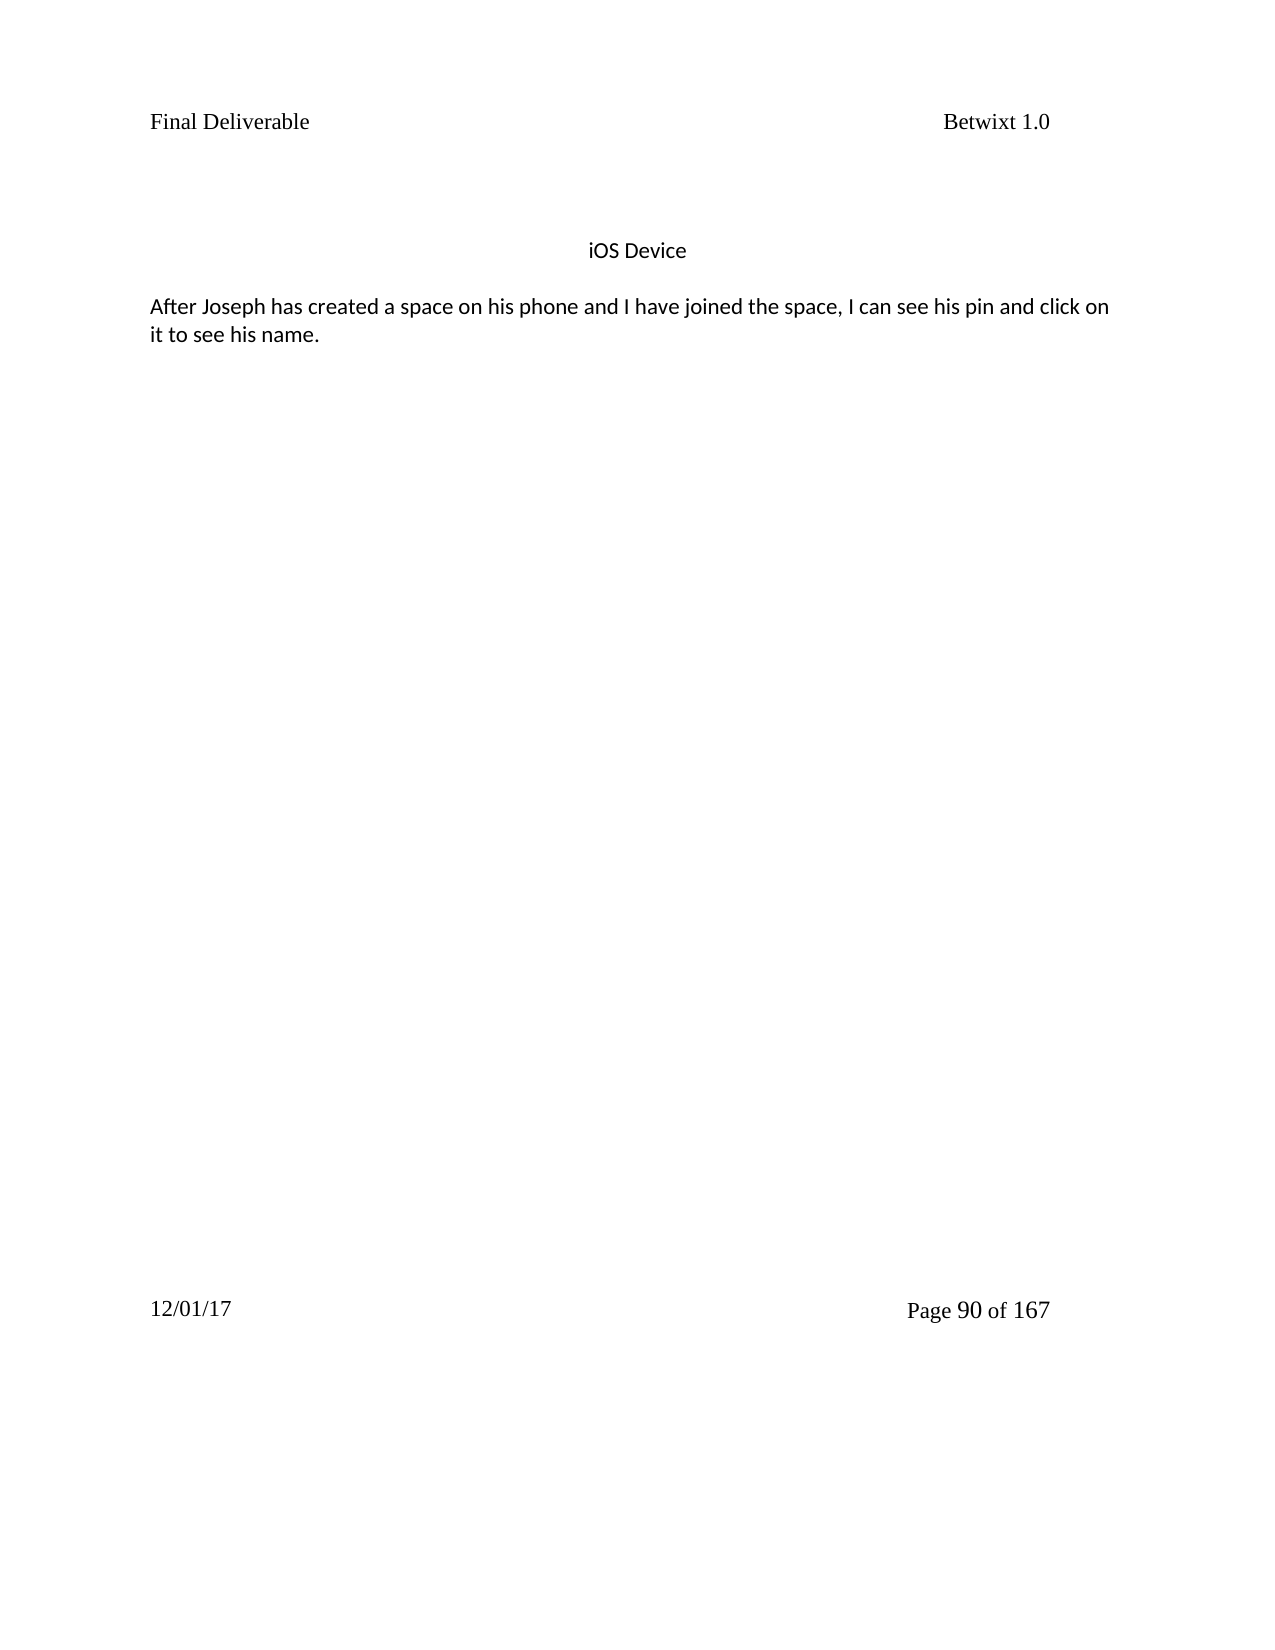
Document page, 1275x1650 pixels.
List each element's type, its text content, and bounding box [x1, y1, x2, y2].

text iOS Device [150, 236, 1125, 264]
text After Joseph has created a space on his phone and I have joined the space, I can see his pin and click on it to see his name. [150, 292, 1125, 348]
